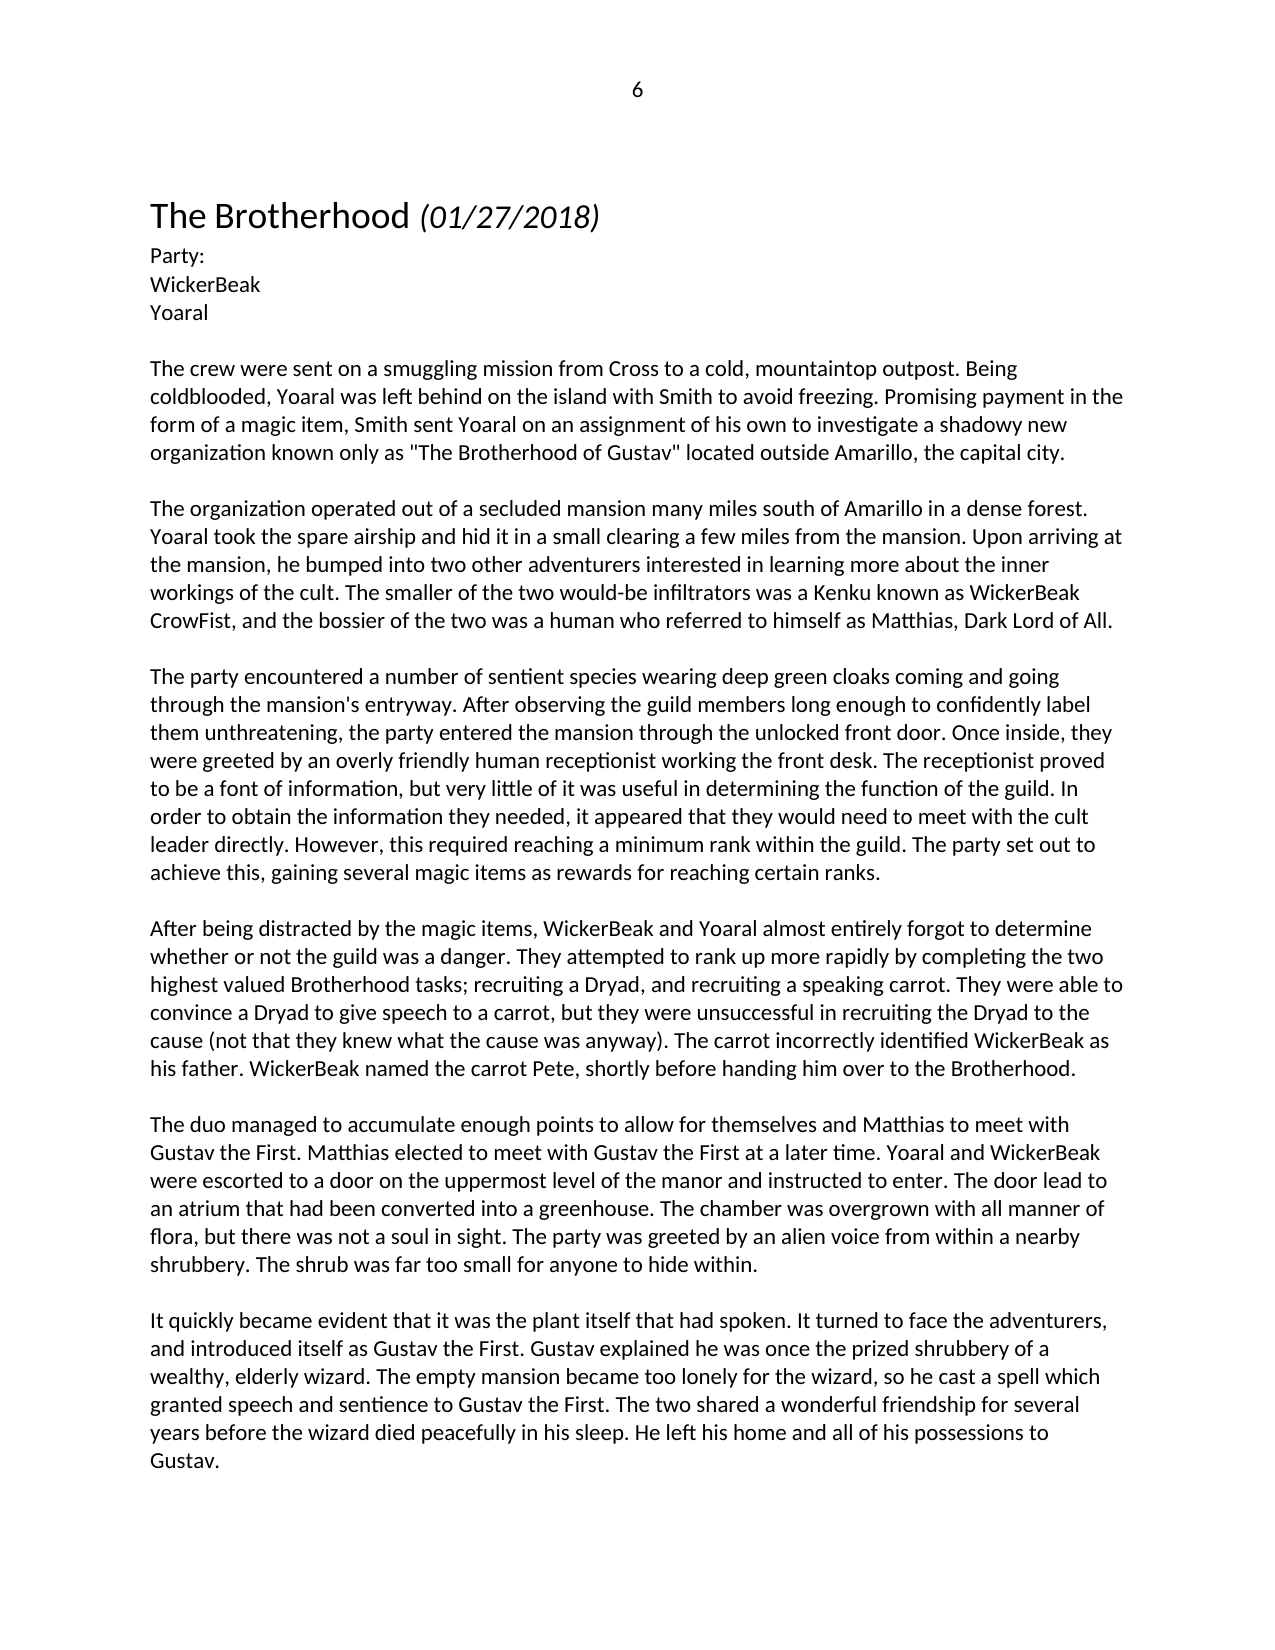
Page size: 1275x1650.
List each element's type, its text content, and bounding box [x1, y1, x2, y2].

subtitle The Brotherhood (01/27/2018) [150, 192, 1125, 237]
text After being distracted by the magic items, WickerBeak and Yoaral almost entirely forgot to determine whether or not the guild was a danger. They attempted to rank up more rapidly by completing the two highest valued Brotherhood tasks; recruiting a Dryad, and recruiting a speaking carrot. They were able to convince a Dryad to give speech to a carrot, but they were unsuccessful in recruiting the Dryad to the cause (not that they knew what the cause was anyway). The carrot incorrectly identified WickerBeak as his father. WickerBeak named the carrot Pete, shortly before handing him over to the Brotherhood. [150, 914, 1125, 1082]
text WickerBeak [150, 270, 1125, 298]
text The duo managed to accumulate enough points to allow for themselves and Matthias to meet with Gustav the First. Matthias elected to meet with Gustav the First at a later time. Yoaral and WickerBeak were escorted to a door on the uppermost level of the manor and instructed to enter. The door lead to an atrium that had been converted into a greenhouse. The chamber was overgrown with all manner of flora, but there was not a soul in sight. The party was greeted by an alien voice from within a nearby shrubbery. The shrub was far too small for anyone to hide within. [150, 1110, 1125, 1278]
text It quickly became evident that it was the plant itself that had spoken. It turned to face the adventurers, and introduced itself as Gustav the First. Gustav explained he was once the prized shrubbery of a wealthy, elderly wizard. The empty mansion became too lonely for the wizard, so he cast a spell which granted speech and sentience to Gustav the First. The two shared a wonderful friendship for several years before the wizard died peacefully in his sleep. He left his home and all of his possessions to Gustav. [150, 1306, 1125, 1474]
text The crew were sent on a smuggling mission from Cross to a cold, mountaintop outpost. Being coldblooded, Yoaral was left behind on the island with Smith to avoid freezing. Promising payment in the form of a magic item, Smith sent Yoaral on an assignment of his own to investigate a shadowy new organization known only as "The Brotherhood of Gustav" located outside Amarillo, the capital city. [150, 354, 1125, 466]
text The organization operated out of a secluded mansion many miles south of Amarillo in a dense forest. Yoaral took the spare airship and hid it in a small clearing a few miles from the mansion. Upon arriving at the mansion, he bumped into two other adventurers interested in learning more about the inner workings of the cult. The smaller of the two would-be infiltrators was a Kenku known as WickerBeak CrowFist, and the bossier of the two was a human who referred to himself as Matthias, Dark Lord of All. [150, 494, 1125, 634]
text Party: [150, 242, 1125, 270]
text The party encountered a number of sentient species wearing deep green cloaks coming and going through the mansion's entryway. After observing the guild members long enough to confidently label them unthreatening, the party entered the mansion through the unlocked front door. Once inside, they were greeted by an overly friendly human receptionist working the front desk. The receptionist proved to be a font of information, but very little of it was useful in determining the function of the guild. In order to obtain the information they needed, it appeared that they would need to meet with the cult leader directly. However, this required reaching a minimum rank within the guild. The party set out to achieve this, gaining several magic items as rewards for reaching certain ranks. [150, 662, 1125, 886]
text Yoaral [150, 298, 1125, 326]
